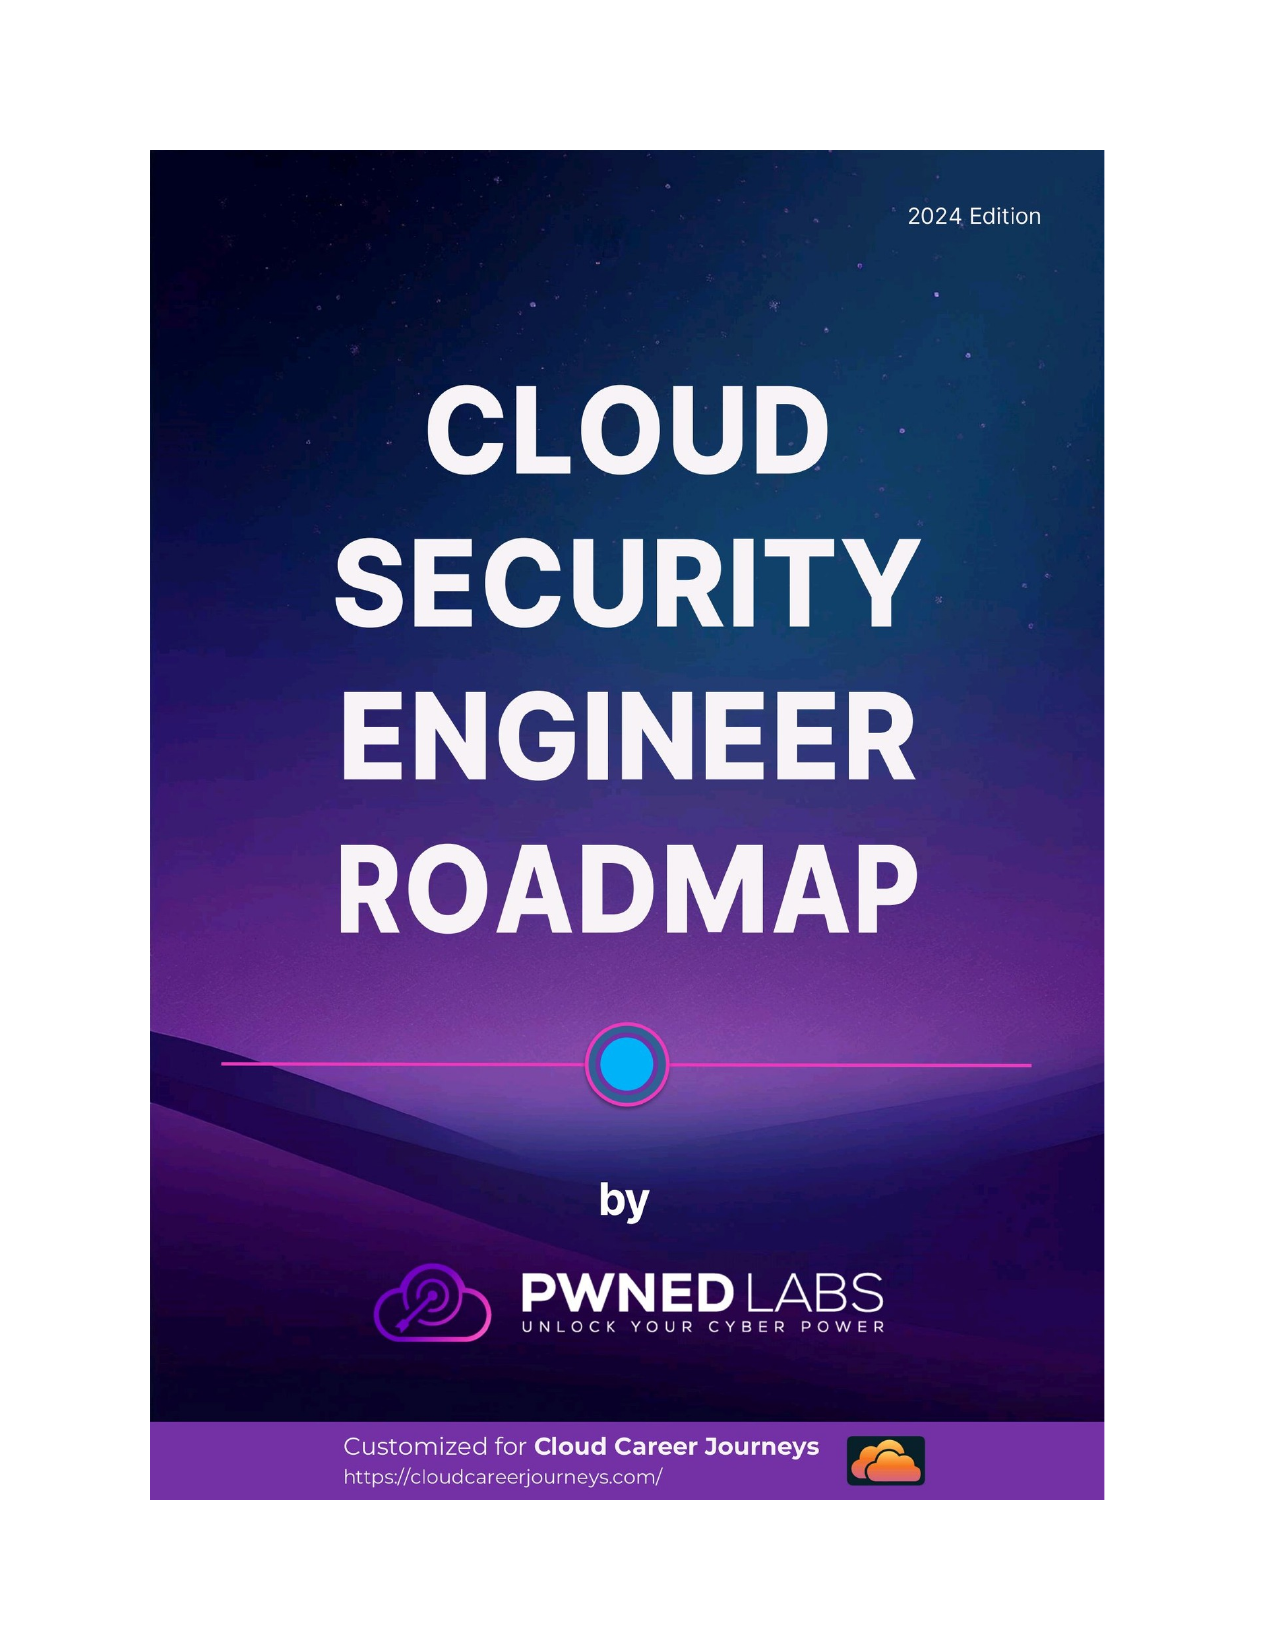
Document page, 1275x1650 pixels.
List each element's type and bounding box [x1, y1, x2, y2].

picture [150, 150, 1105, 1500]
